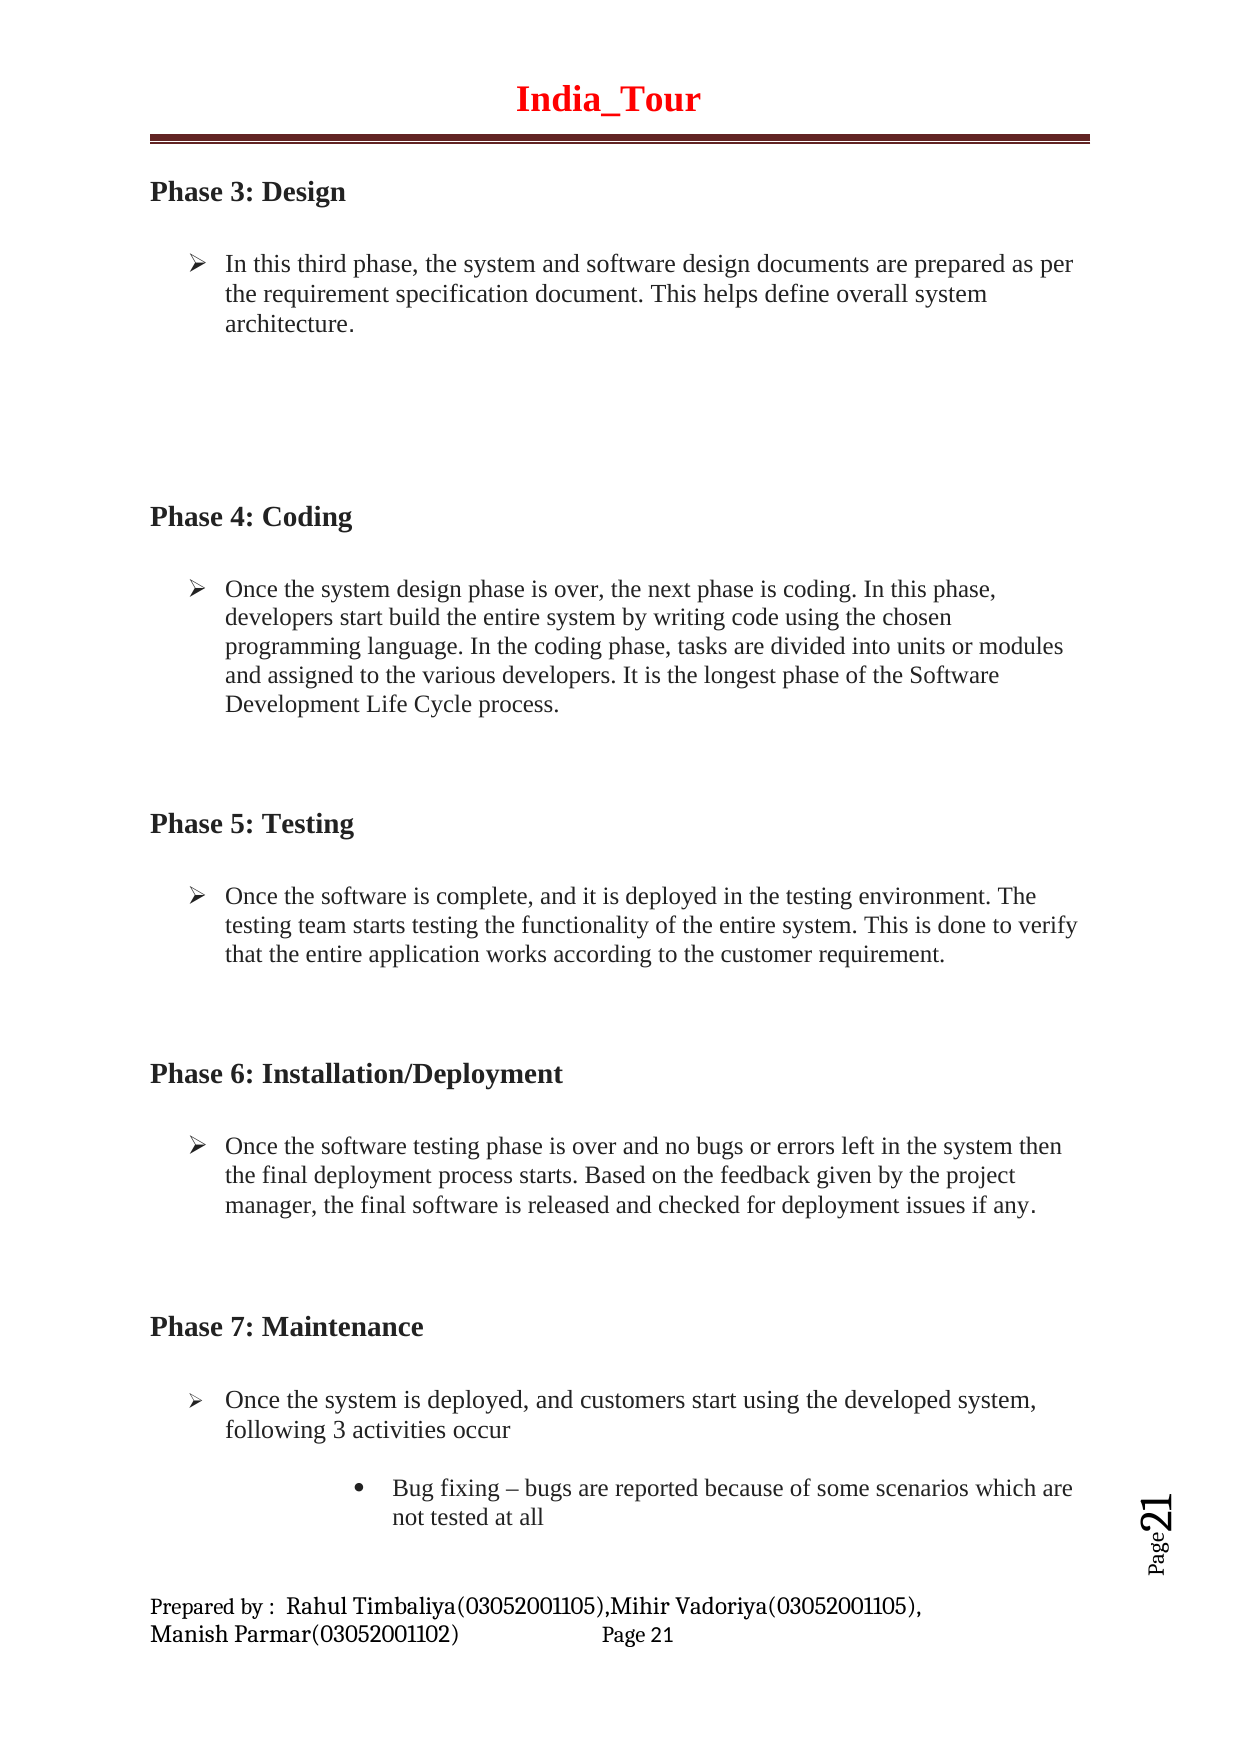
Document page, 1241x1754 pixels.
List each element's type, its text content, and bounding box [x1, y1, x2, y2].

list Once the system design phase is over, the next phase is coding. In this phase, developers start build the entire system by writing code using the chosen programming language. In the coding phase, tasks are divided into units or modules and assigned to the various developers. It is the longest phase of the Software Development Life Cycle process. [187, 574, 1090, 717]
subtitle Phase 3: Design [150, 172, 1090, 207]
subtitle Phase 4: Coding [150, 497, 1090, 532]
list In this third phase, the system and software design documents are prepared as per the requirement specification document. This helps define overall system architecture. [187, 248, 1090, 338]
list Bug fixing – bugs are reported because of some scenarios which are not tested at all [354, 1473, 1090, 1530]
list Once the software is complete, and it is deployed in the testing environment. The testing team starts testing the functionality of the entire system. This is done to verify that the entire application works according to the customer requirement. [187, 881, 1090, 967]
subtitle Phase 6: Installation/Deployment [150, 1054, 1090, 1090]
list Once the software testing phase is over and no bugs or errors left in the system then the final deployment process starts. Based on the feedback given by the project manager, the final software is released and checked for deployment issues if any. [187, 1131, 1090, 1219]
subtitle Phase 7: Maintenance [150, 1307, 1090, 1342]
list Once the system is deployed, and customers start using the developed system, following 3 activities occur [187, 1384, 1090, 1444]
subtitle Phase 5: Testing [150, 804, 1090, 840]
